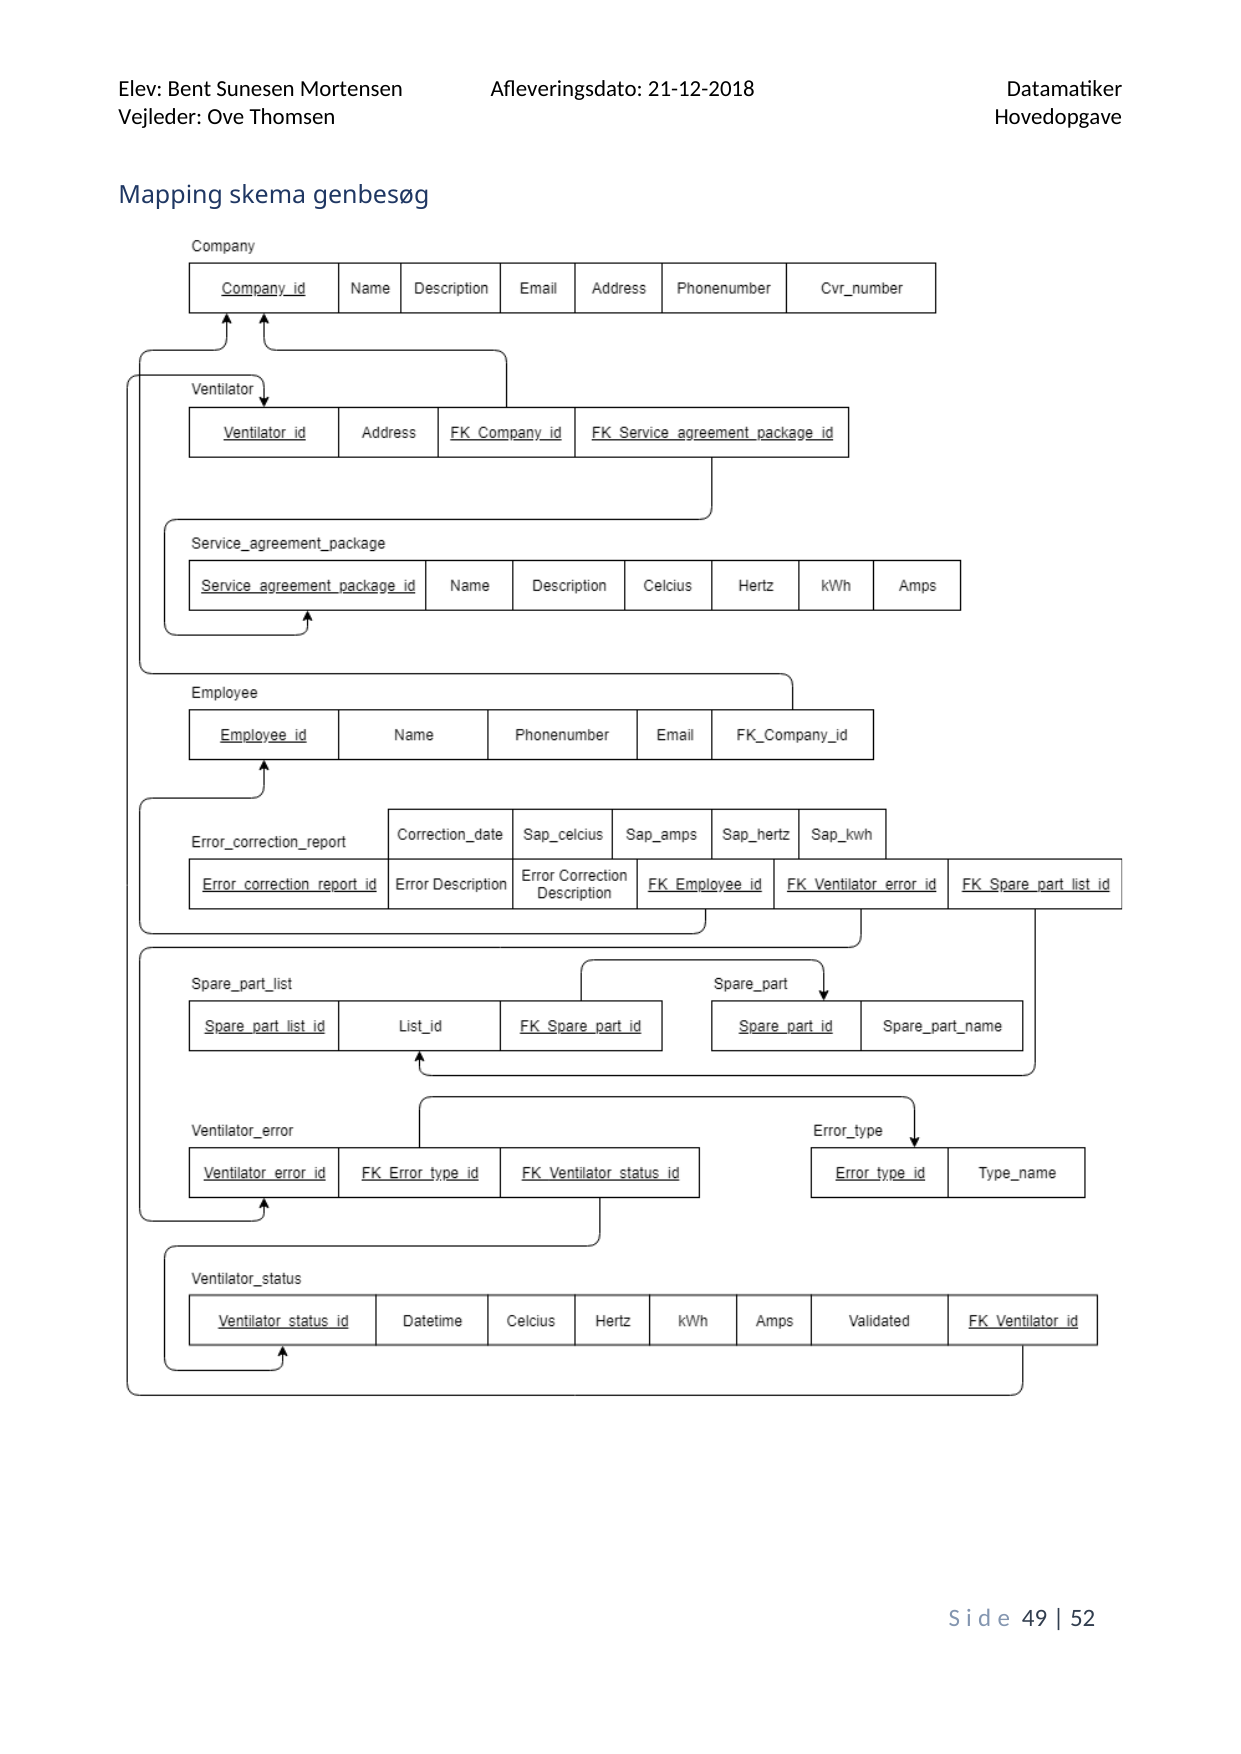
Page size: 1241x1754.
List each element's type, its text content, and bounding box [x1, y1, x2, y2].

subtitle Mapping skema genbesøg [118, 177, 1122, 211]
picture [118, 234, 1123, 1406]
